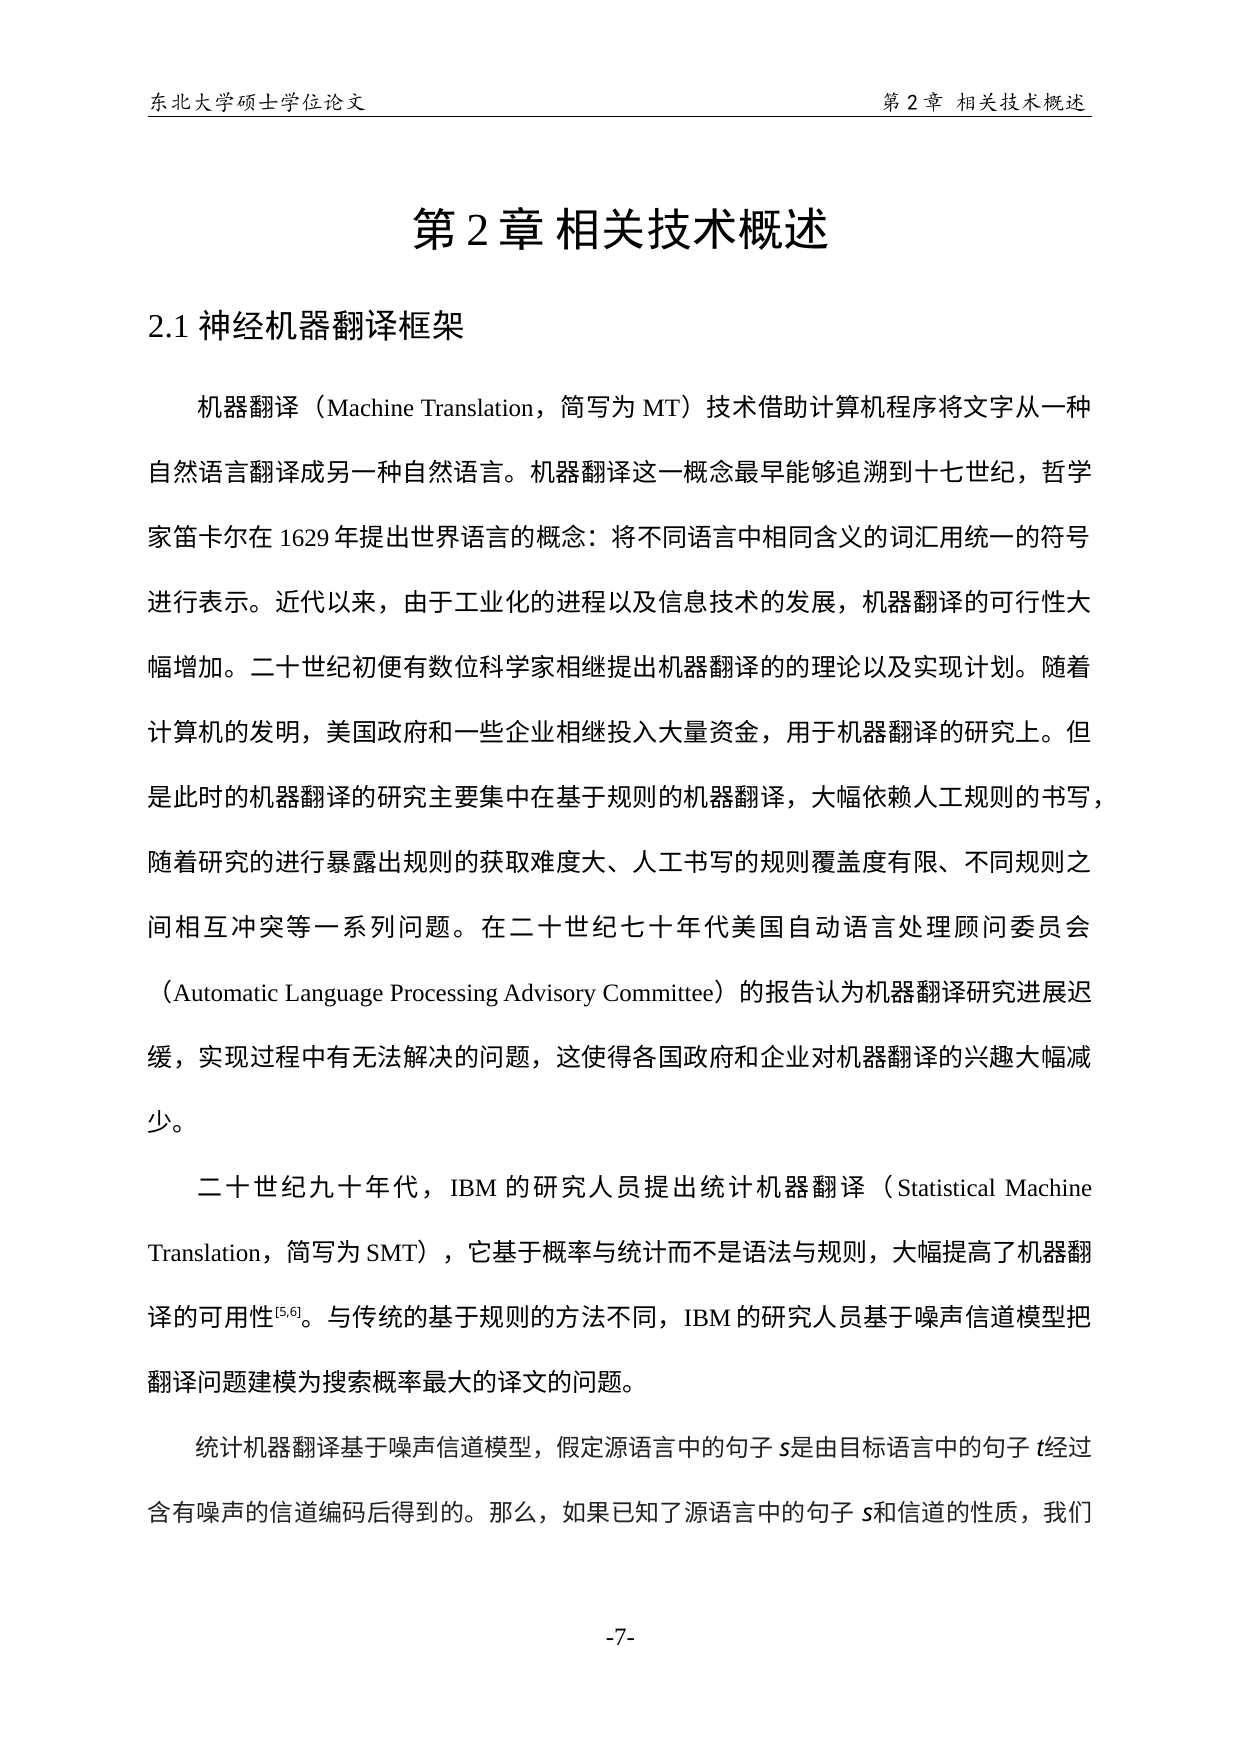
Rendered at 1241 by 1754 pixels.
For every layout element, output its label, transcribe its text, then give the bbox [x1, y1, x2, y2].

text 第2章 相关技术概述 [148, 194, 1092, 259]
text 机器翻译（Machine Translation，简写为MT）技术借助计算机程序将文字从一种自然语言翻译成另一种自然语言。机器翻译这一概念最早能够追溯到十七世纪，哲学家笛卡尔在1629年提出世界语言的概念：将不同语言中相同含义的词汇用统一的符号进行表示。近代以来，由于工业化的进程以及信息技术的发展，机器翻译的可行性大幅增加。二十世纪初便有数位科学家相继提出机器翻译的的理论以及实现计划。随着计算机的发明，美国政府和一些企业相继投入大量资金，用于机器翻译的研究上。但是此时的机器翻译的研究主要集中在基于规则的机器翻译，大幅依赖人工规则的书写，随着研究的进行暴露出规则的获取难度大、人工书写的规则覆盖度有限、不同规则之间相互冲突等一系列问题。在二十世纪七十年代美国自动语言处理顾问委员会（Automatic Language Processing Advisory Committee）的报告认为机器翻译研究进展迟缓，实现过程中有无法解决的问题，这使得各国政府和企业对机器翻译的兴趣大幅减少。 [148, 373, 1092, 1153]
text 2.1 神经机器翻译框架 [148, 292, 1092, 357]
text 二十世纪九十年代，IBM的研究人员提出统计机器翻译（Statistical Machine Translation，简写为SMT），它基于概率与统计而不是语法与规则，大幅提高了机器翻译的可用性[5,6]。与传统的基于规则的方法不同，IBM的研究人员基于噪声信道模型把翻译问题建模为搜索概率最大的译文的问题。 [148, 1153, 1092, 1413]
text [148, 1413, 1092, 1543]
